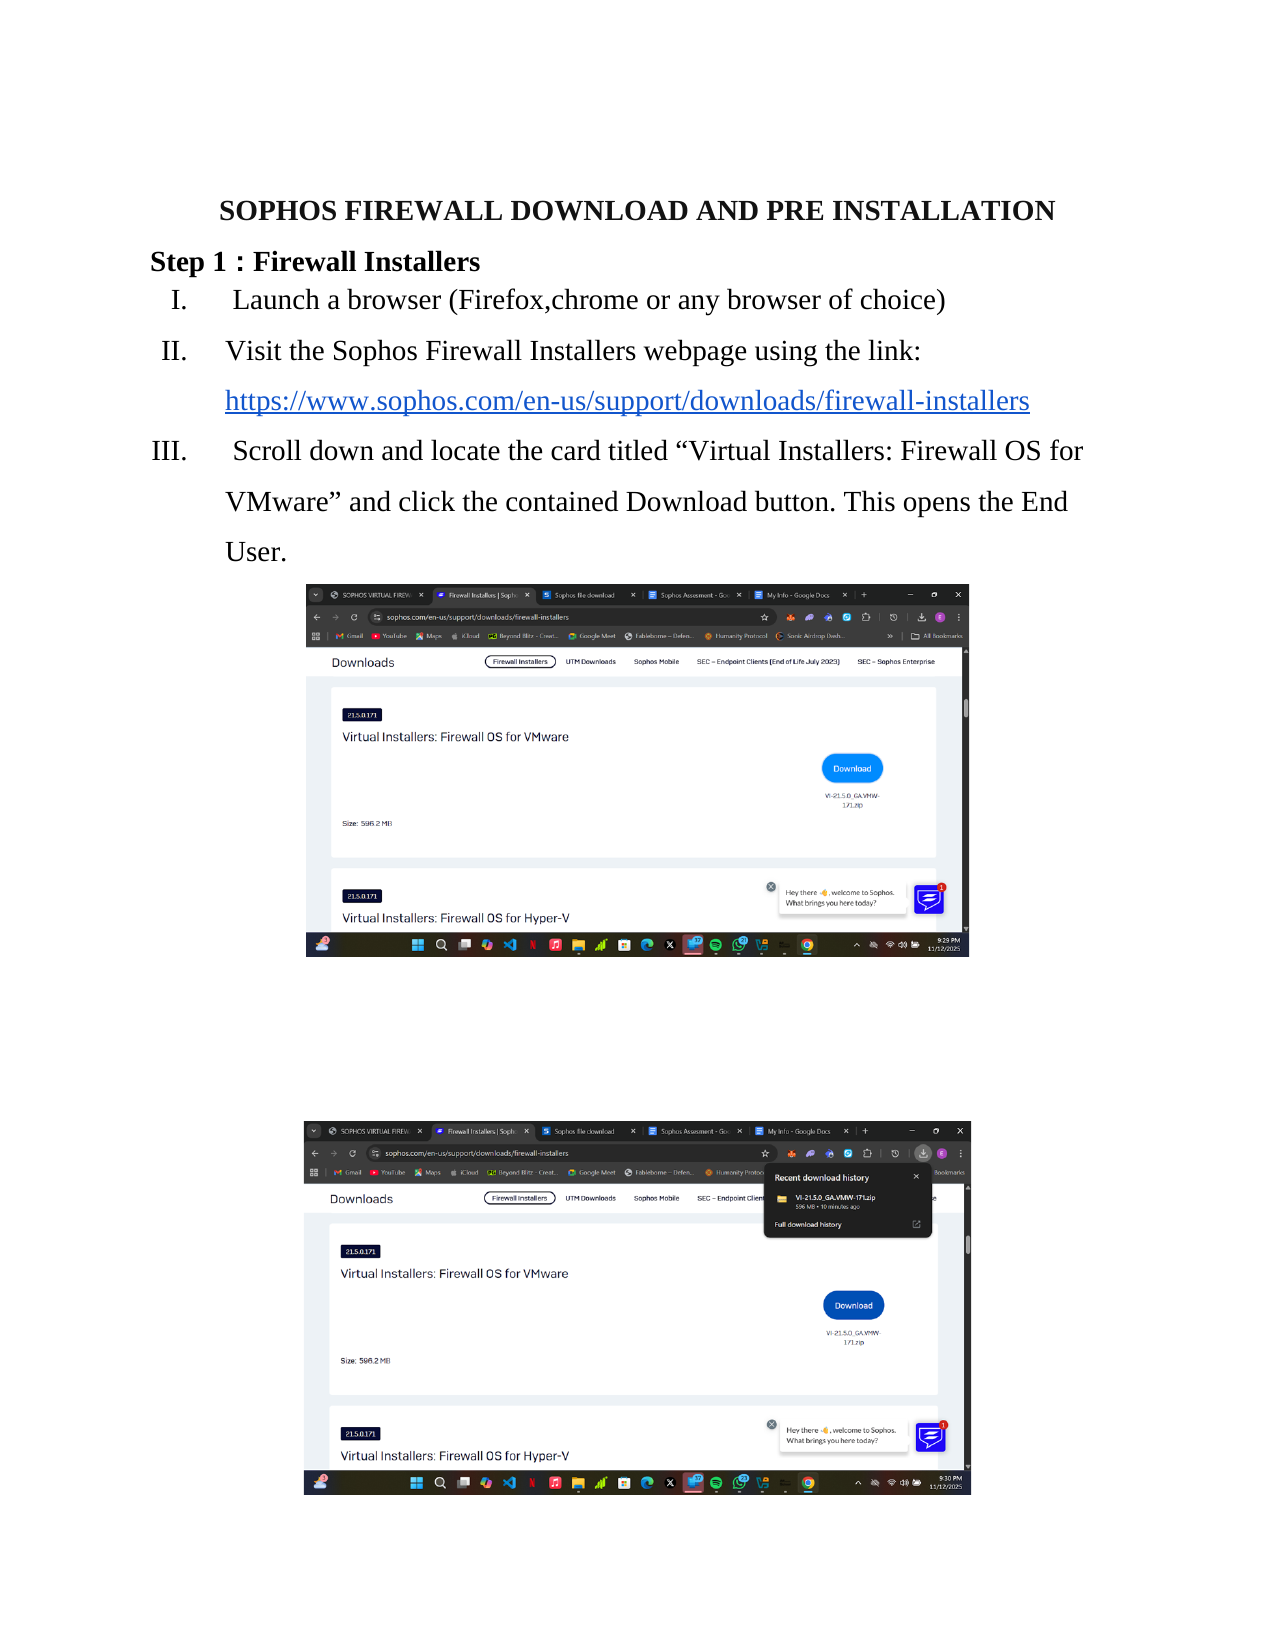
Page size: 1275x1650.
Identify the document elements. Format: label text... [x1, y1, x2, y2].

picture [306, 584, 970, 957]
picture [303, 1121, 972, 1495]
list Visit the Sophos Firewall Installers webpage using the link: https://www.sophos.com/en-us/support/downloads/firewall-installers [187, 333, 1125, 417]
subtitle SOPHOS FIREWALL DOWNLOAD AND PRE INSTALLATION [150, 193, 1125, 226]
list Scroll down and locate the card titled “Virtual Installers: Firewall OS for VMware” and click the contained Download button. This opens the End User. [187, 433, 1125, 568]
list Launch a browser (Firefox,chrome or any browser of choice) [187, 282, 1125, 316]
text Step 1 : Firewall Installers [150, 244, 1125, 277]
